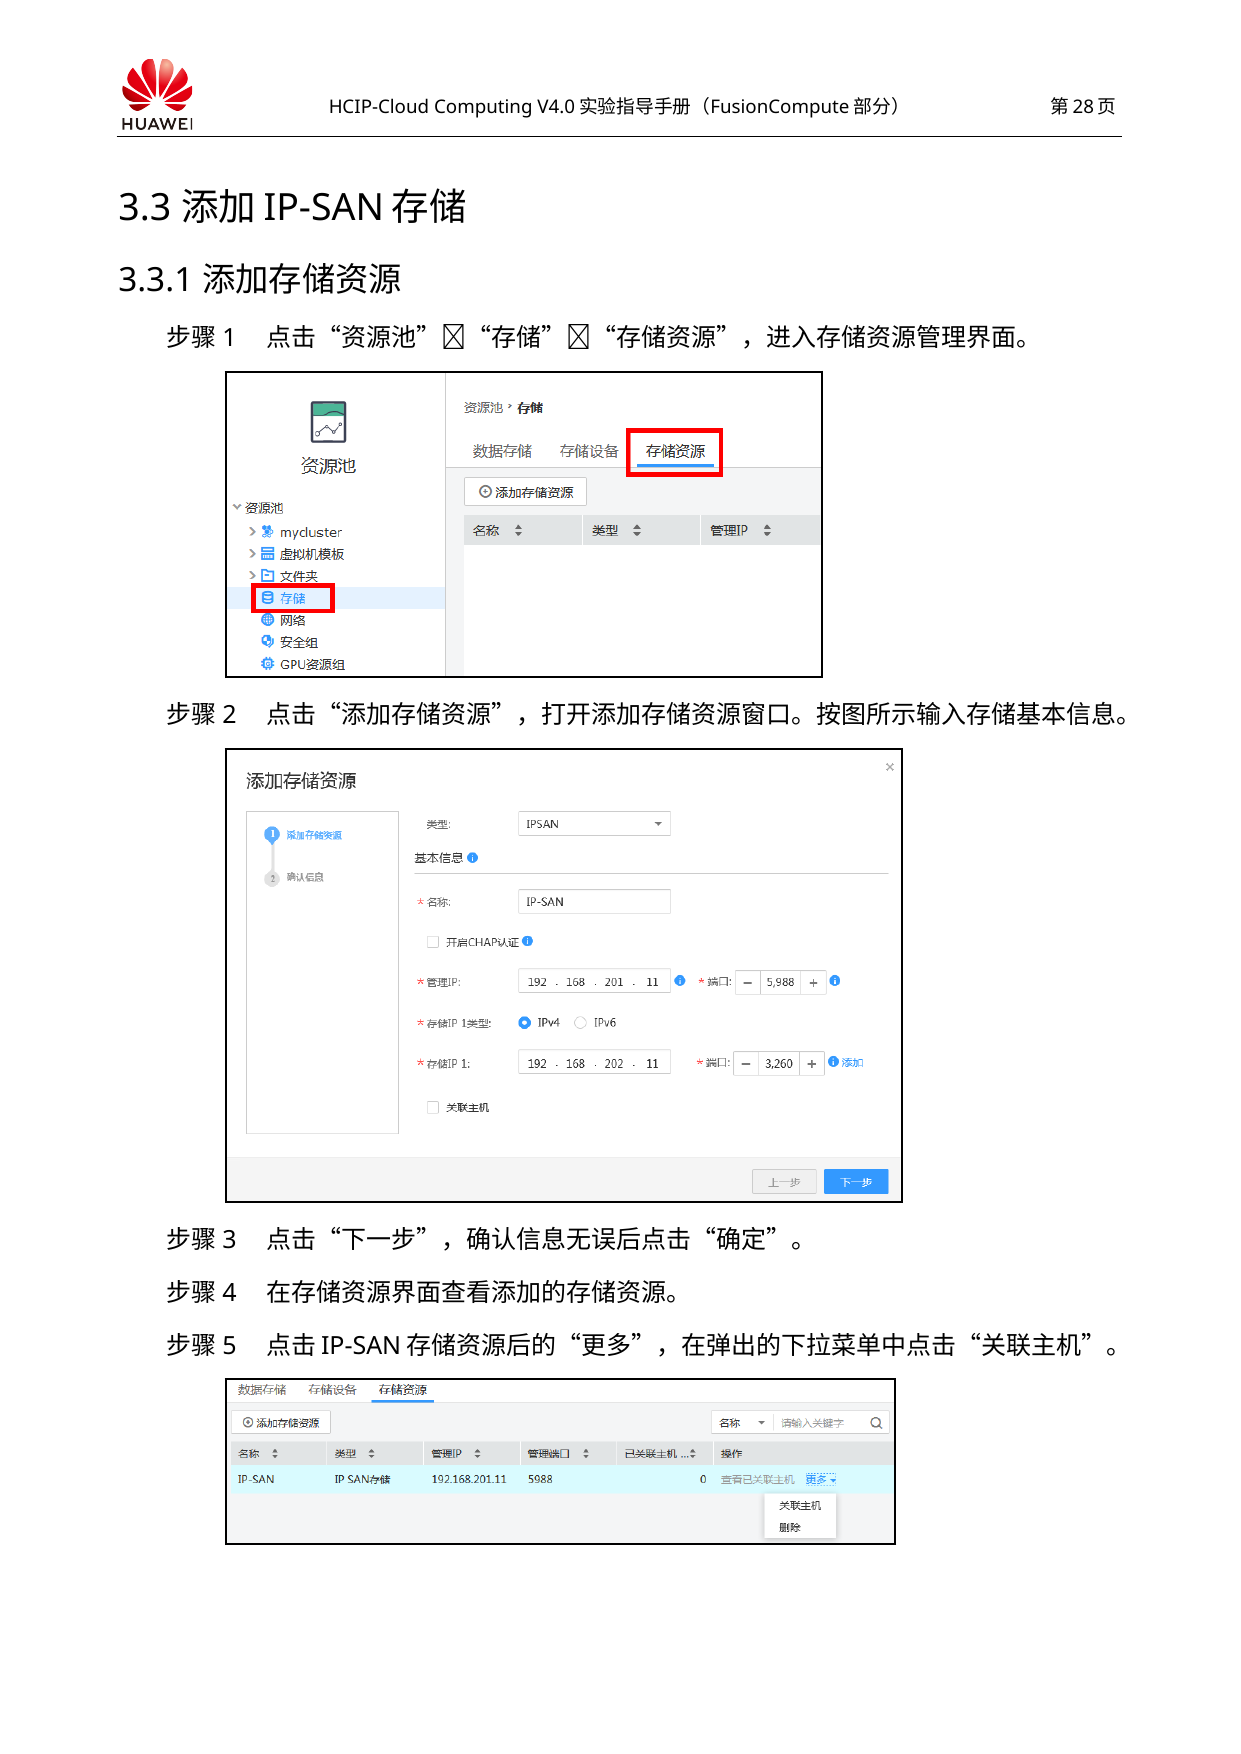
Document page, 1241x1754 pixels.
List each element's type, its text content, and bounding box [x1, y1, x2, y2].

list 点击“下一步”，确认信息无误后点击“确定”。 [236, 1219, 1122, 1256]
picture [227, 373, 821, 676]
list 点击“添加存储资源”，打开添加存储资源窗口。按图所示输入存储基本信息。 [236, 695, 1122, 731]
list 在存储资源界面查看添加的存储资源。 [236, 1272, 1122, 1308]
list 点击IP-SAN存储资源后的“更多”，在弹出的下拉菜单中点击“关联主机”。 [236, 1325, 1122, 1361]
picture [122, 59, 193, 130]
picture [227, 750, 901, 1201]
subtitle 添加IP-SAN存储 [118, 177, 1122, 232]
picture [227, 1380, 894, 1543]
subtitle 添加存储资源 [118, 252, 1122, 301]
list 点击“资源池”“存储”“存储资源”，进入存储资源管理界面。 [236, 318, 1122, 354]
